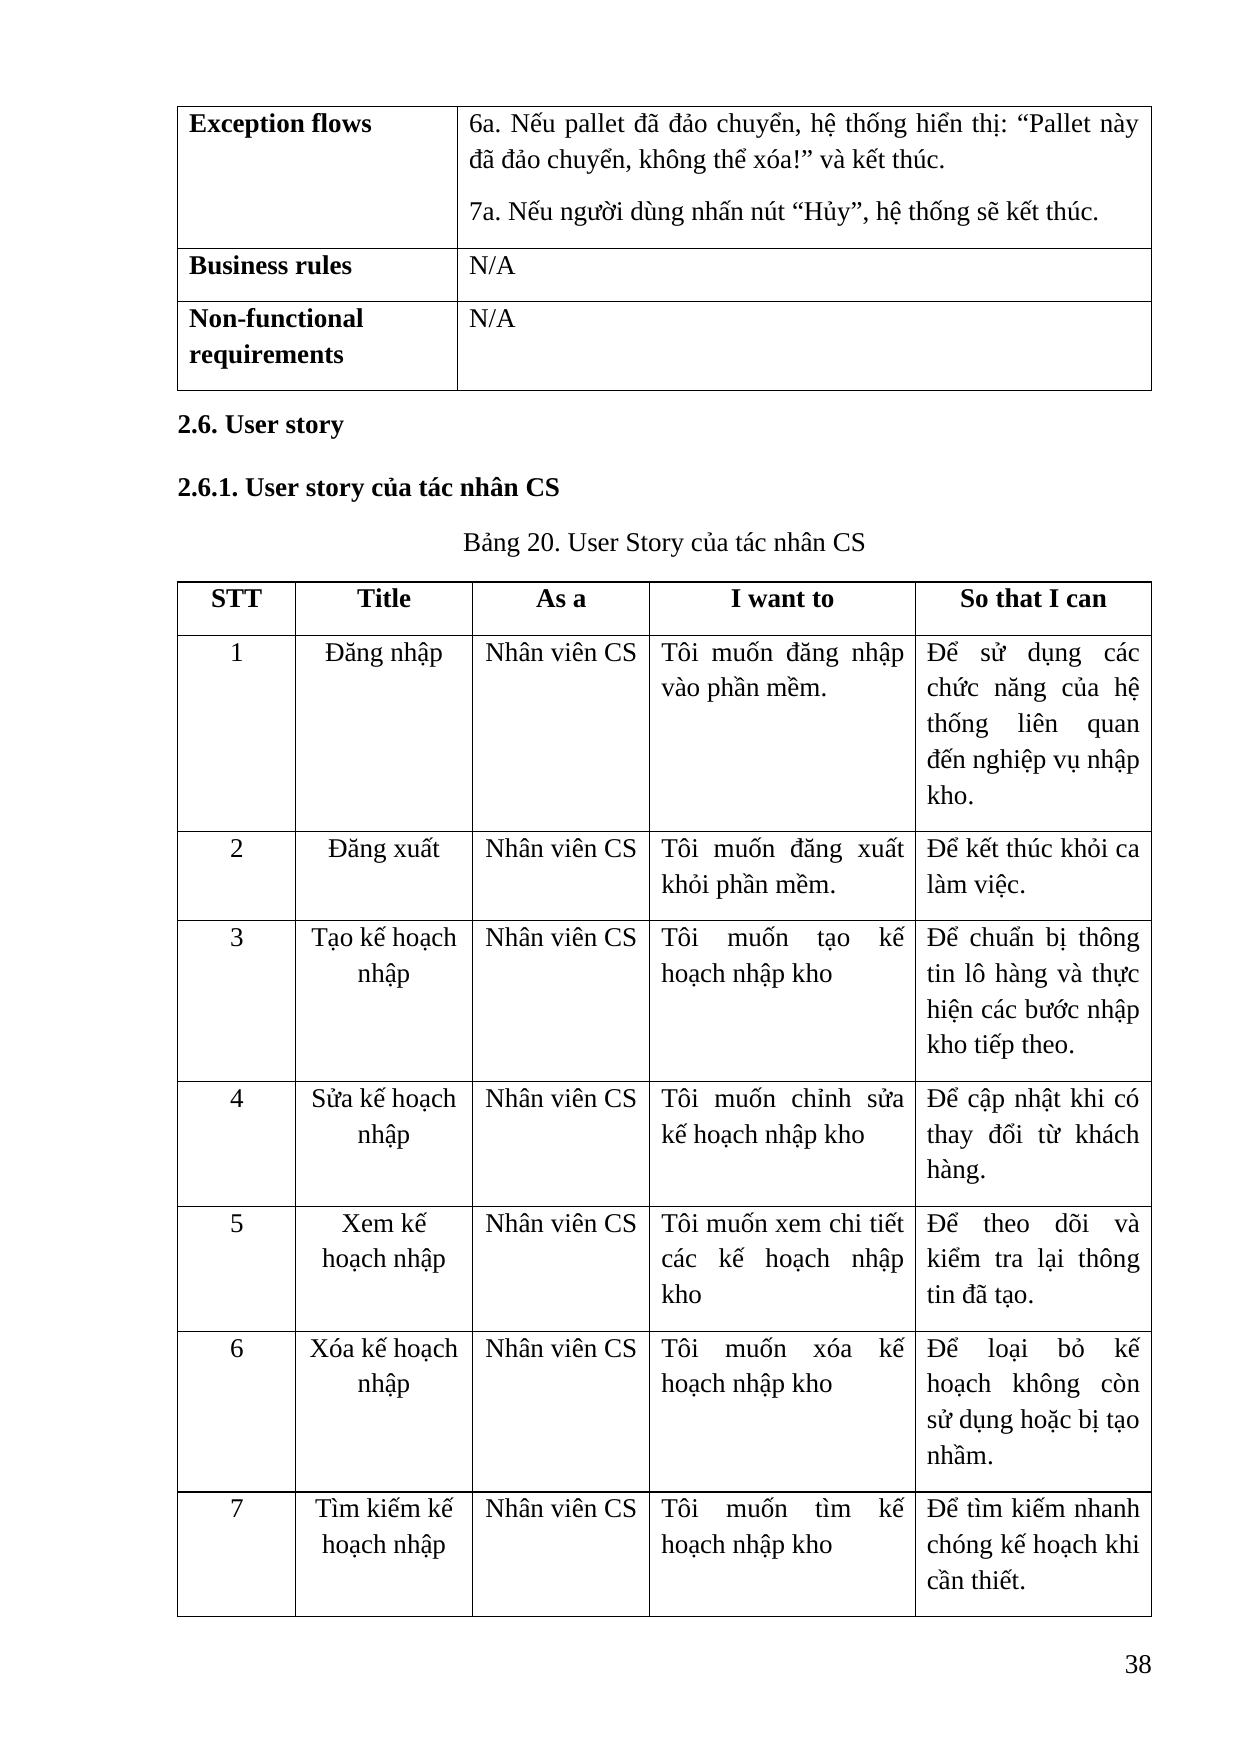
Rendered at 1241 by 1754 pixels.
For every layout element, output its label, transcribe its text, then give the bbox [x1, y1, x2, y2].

table_cell 6 [178, 1332, 295, 1491]
table_cell Để cập nhật khi có thay đổi từ khách hàng. [916, 1082, 1151, 1206]
table_header STT [178, 583, 295, 635]
table_cell Nhân viên CS [473, 832, 649, 920]
table_cell Tôi muốn xem chi tiết các kế hoạch nhập kho [650, 1207, 915, 1331]
table_header So that I can [916, 583, 1151, 635]
table_cell 1 [178, 636, 295, 831]
table_cell Nhân viên CS [473, 636, 649, 831]
table_cell 5 [178, 1207, 295, 1331]
table_cell 2 [178, 832, 295, 920]
table_cell Nhân viên CS [473, 921, 649, 1081]
subtitle 2.6. User story [177, 408, 1152, 439]
table_cell Để chuẩn bị thông tin lô hàng và thực hiện các bước nhập kho tiếp theo. [916, 921, 1151, 1081]
table_cell Sửa kế hoạch nhập [296, 1082, 472, 1206]
table_cell Đăng nhập [296, 636, 472, 831]
subtitle 2.6.1. User story của tác nhân CS [177, 471, 1152, 502]
table_cell 7 [178, 1493, 295, 1616]
table_cell Tôi muốn tạo kế hoạch nhập kho [650, 921, 915, 1081]
table_cell Tôi muốn đăng xuất khỏi phần mềm. [650, 832, 915, 920]
table_cell Để sử dụng các chức năng của hệ thống liên quan đến nghiệp vụ nhập kho. [916, 636, 1151, 831]
table_cell Tìm kiếm kế hoạch nhập [296, 1493, 472, 1616]
table_cell N/A [458, 249, 1151, 301]
table_cell 4 [178, 1082, 295, 1206]
table_cell Nhân viên CS [473, 1493, 649, 1616]
table_cell Tôi muốn tìm kế hoạch nhập kho [650, 1493, 915, 1616]
table_cell Để tìm kiếm nhanh chóng kế hoạch khi cần thiết. [916, 1493, 1151, 1616]
table_header As a [473, 583, 649, 635]
table_cell Tạo kế hoạch nhập [296, 921, 472, 1081]
table_cell Để theo dõi và kiểm tra lại thông tin đã tạo. [916, 1207, 1151, 1331]
table_cell Non-functional requirements [178, 302, 457, 390]
table_cell Để loại bỏ kế hoạch không còn sử dụng hoặc bị tạo nhầm. [916, 1332, 1151, 1491]
table_cell Nhân viên CS [473, 1332, 649, 1491]
table_header Title [296, 583, 472, 635]
table_cell Nhân viên CS [473, 1082, 649, 1206]
table_cell N/A [458, 302, 1151, 390]
table_cell Tôi muốn chỉnh sửa kế hoạch nhập kho [650, 1082, 915, 1206]
table_cell Xóa kế hoạch nhập [296, 1332, 472, 1491]
table_header I want to [650, 583, 915, 635]
table_cell Exception flows [178, 107, 457, 248]
table_cell Business rules [178, 249, 457, 301]
table_cell Nhân viên CS [473, 1207, 649, 1331]
table_cell 3 [178, 921, 295, 1081]
table_cell Để kết thúc khỏi ca làm việc. [916, 832, 1151, 920]
table_cell 6a. Nếu pallet đã đảo chuyển, hệ thống hiển thị: “Pallet này đã đảo chuyển, không thể xóa!” và kết thúc. 7a. Nếu người dùng nhấn nút “Hủy”, hệ thống sẽ kết thúc. [458, 107, 1151, 248]
table_cell Tôi muốn đăng nhập vào phần mềm. [650, 636, 915, 831]
table_cell Xem kế hoạch nhập [296, 1207, 472, 1331]
table_cell Tôi muốn xóa kế hoạch nhập kho [650, 1332, 915, 1491]
table_cell Đăng xuất [296, 832, 472, 920]
